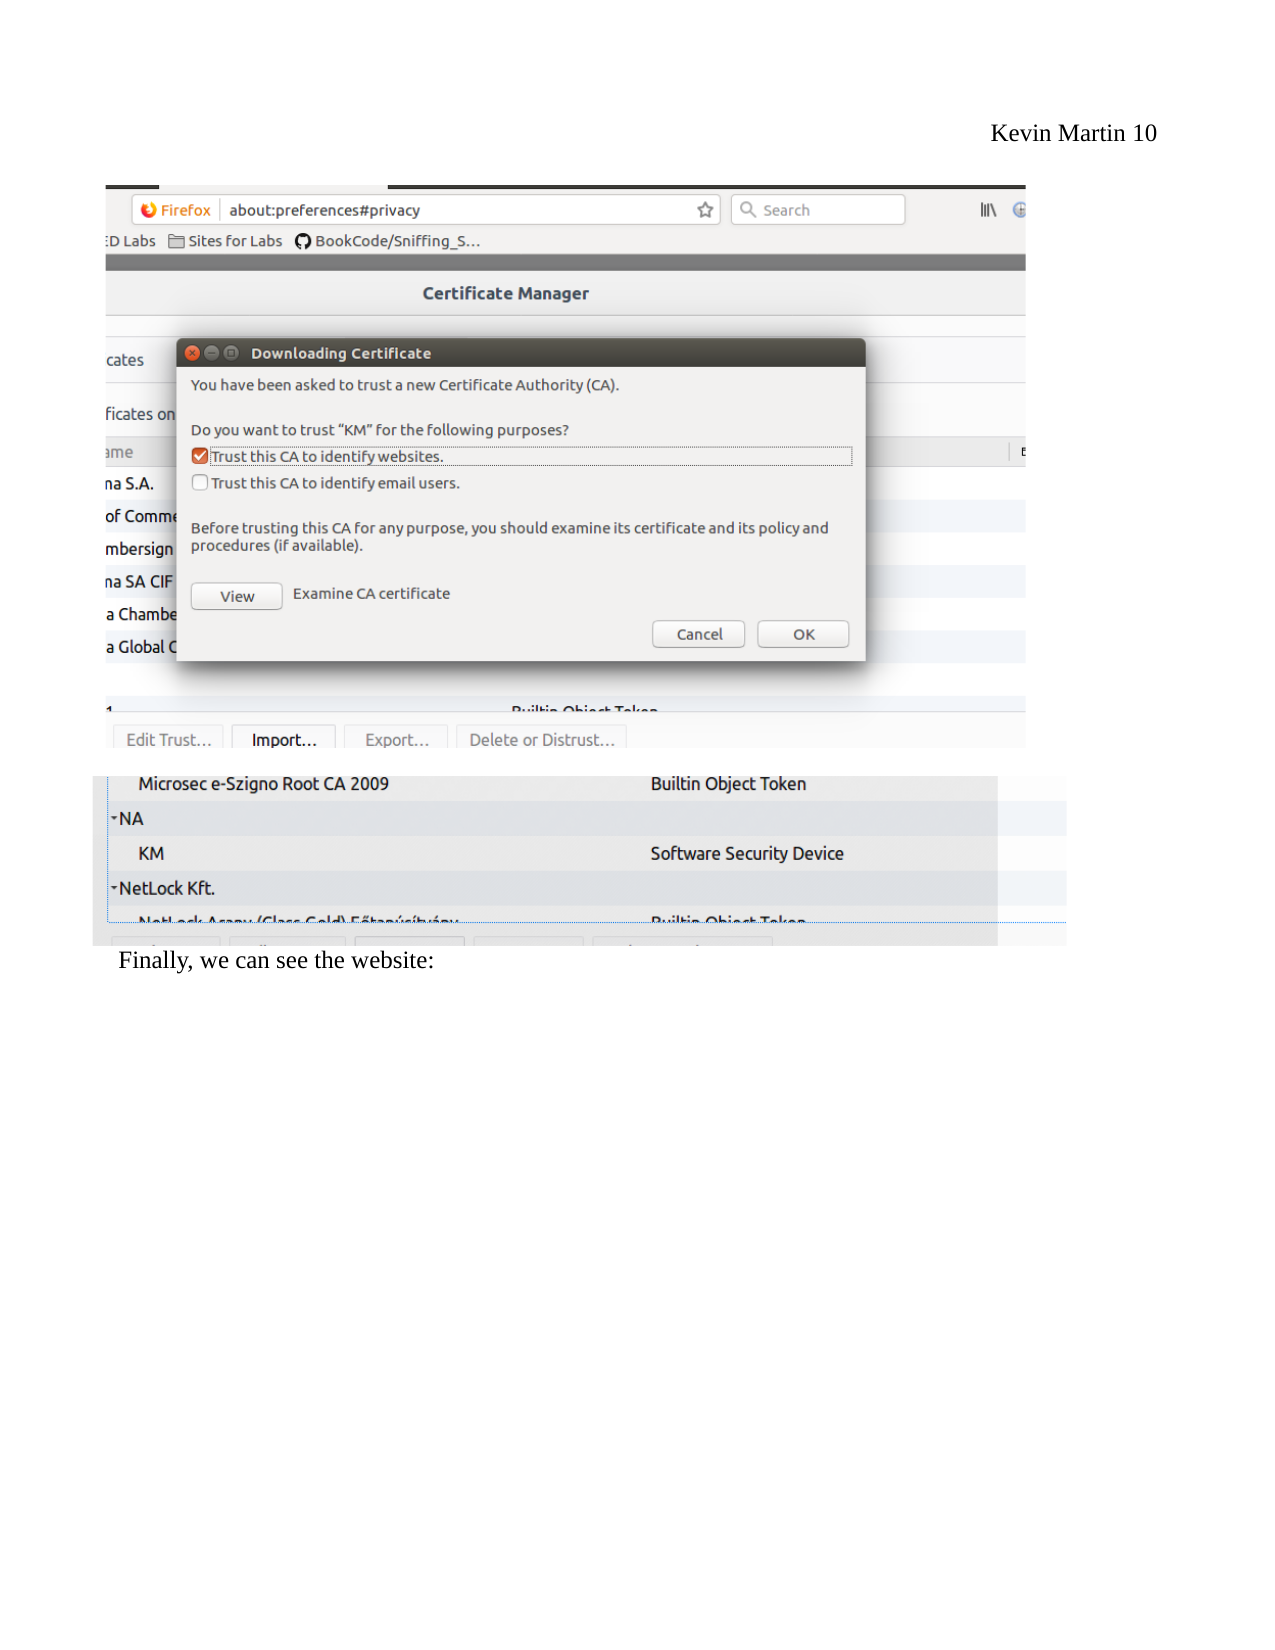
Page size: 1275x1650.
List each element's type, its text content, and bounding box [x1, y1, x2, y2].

picture [92, 776, 1067, 946]
picture [105, 185, 1026, 748]
